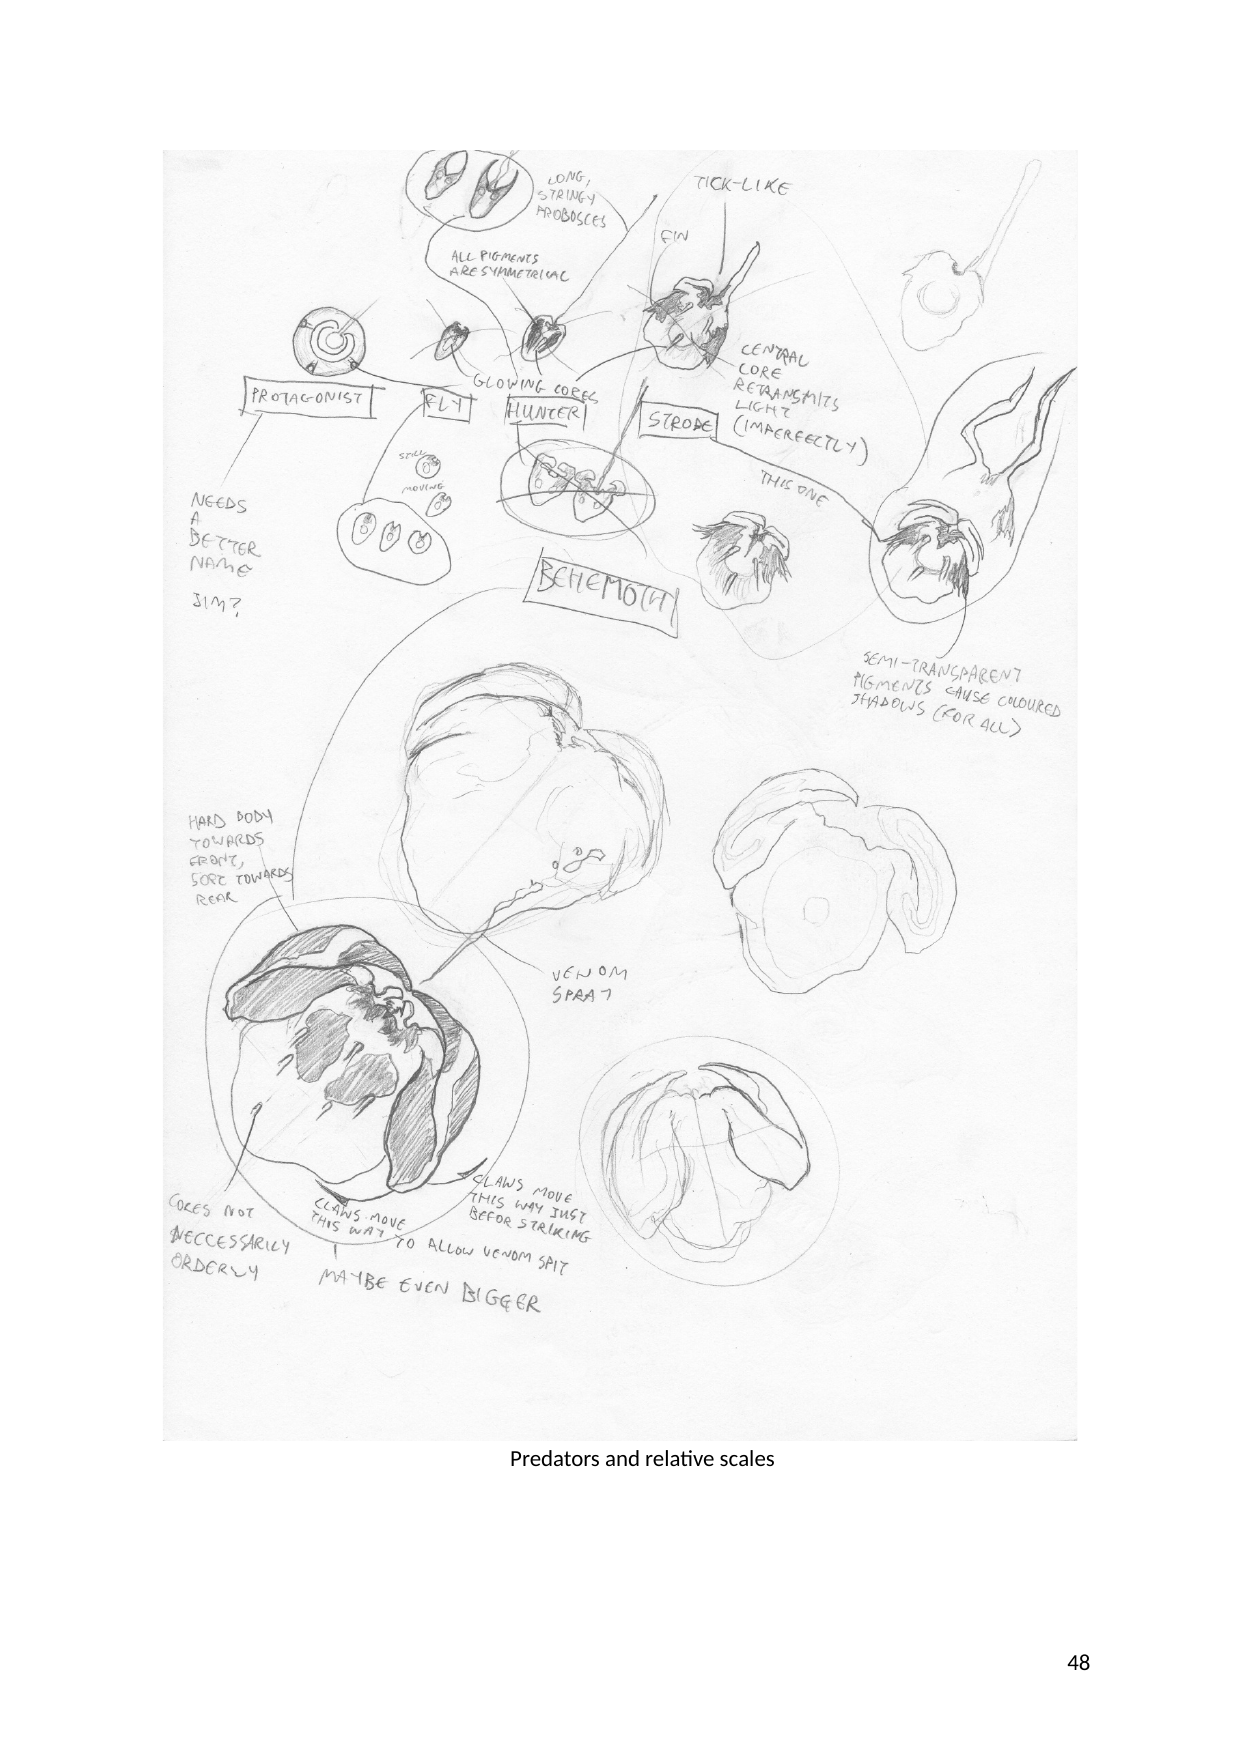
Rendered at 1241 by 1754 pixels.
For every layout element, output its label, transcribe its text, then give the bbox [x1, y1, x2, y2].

picture [162, 150, 1078, 1441]
